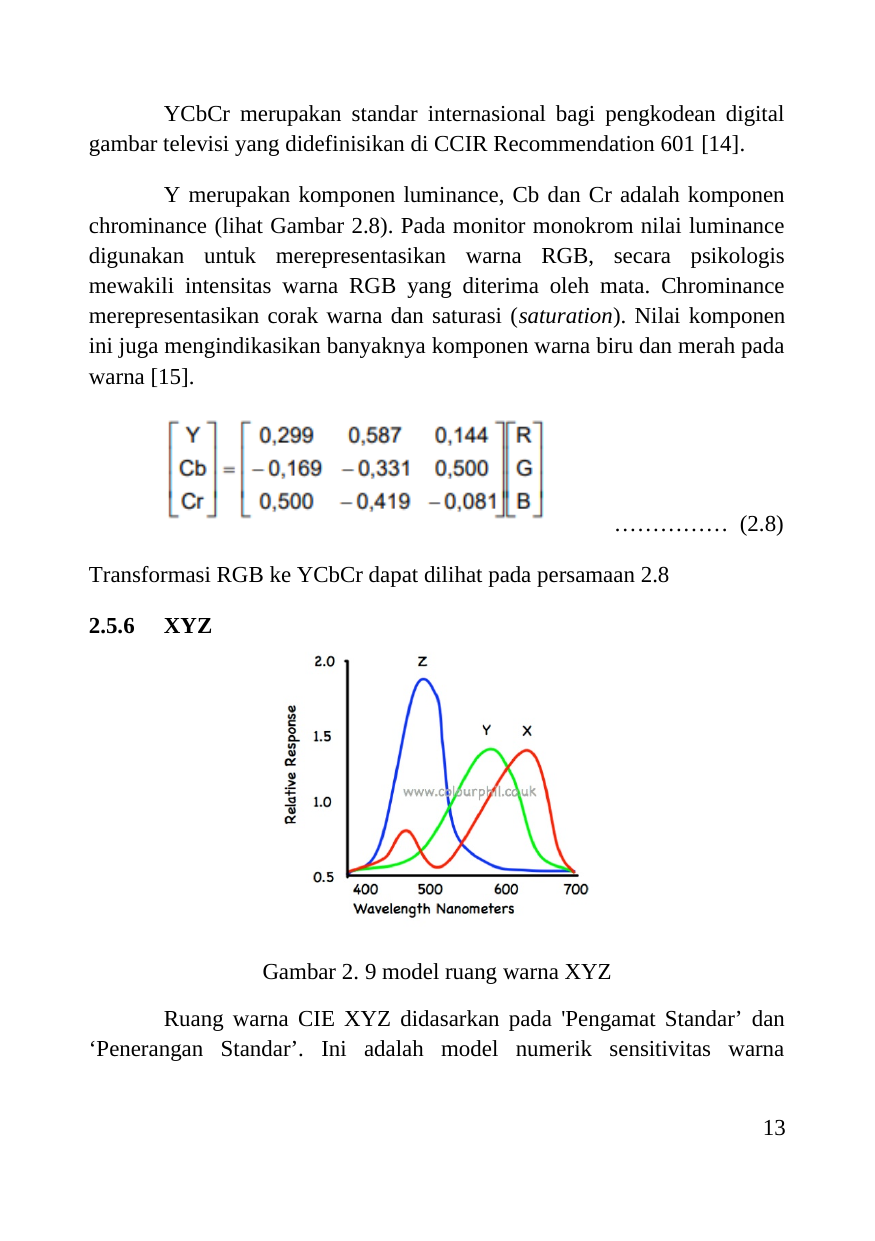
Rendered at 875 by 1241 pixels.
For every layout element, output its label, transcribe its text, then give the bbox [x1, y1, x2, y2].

text Gambar 2. 9 model ruang warna XYZ [89, 958, 785, 984]
text YCbCr merupakan standar internasional bagi pengkodean digital gambar televisi yang didefinisikan di CCIR Recommendation 601 [14]. [89, 100, 785, 157]
text Y merupakan komponen luminance, Cb dan Cr adalah komponen chrominance (lihat Gambar 2.8). Pada monitor monokrom nilai luminance digunakan untuk merepresentasikan warna RGB, secara psikologis mewakili intensitas warna RGB yang diterima oleh mata. Chrominance merepresentasikan corak warna dan saturasi (saturation). Nilai komponen ini juga mengindikasikan banyaknya komponen warna biru dan merah pada warna [15]. [89, 181, 785, 389]
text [89, 1005, 785, 1062]
picture [163, 413, 558, 531]
subtitle XYZ [89, 612, 785, 638]
picture [272, 641, 602, 938]
text Transformasi RGB ke YCbCr dapat dilihat pada persamaan 2.8 [89, 561, 785, 587]
